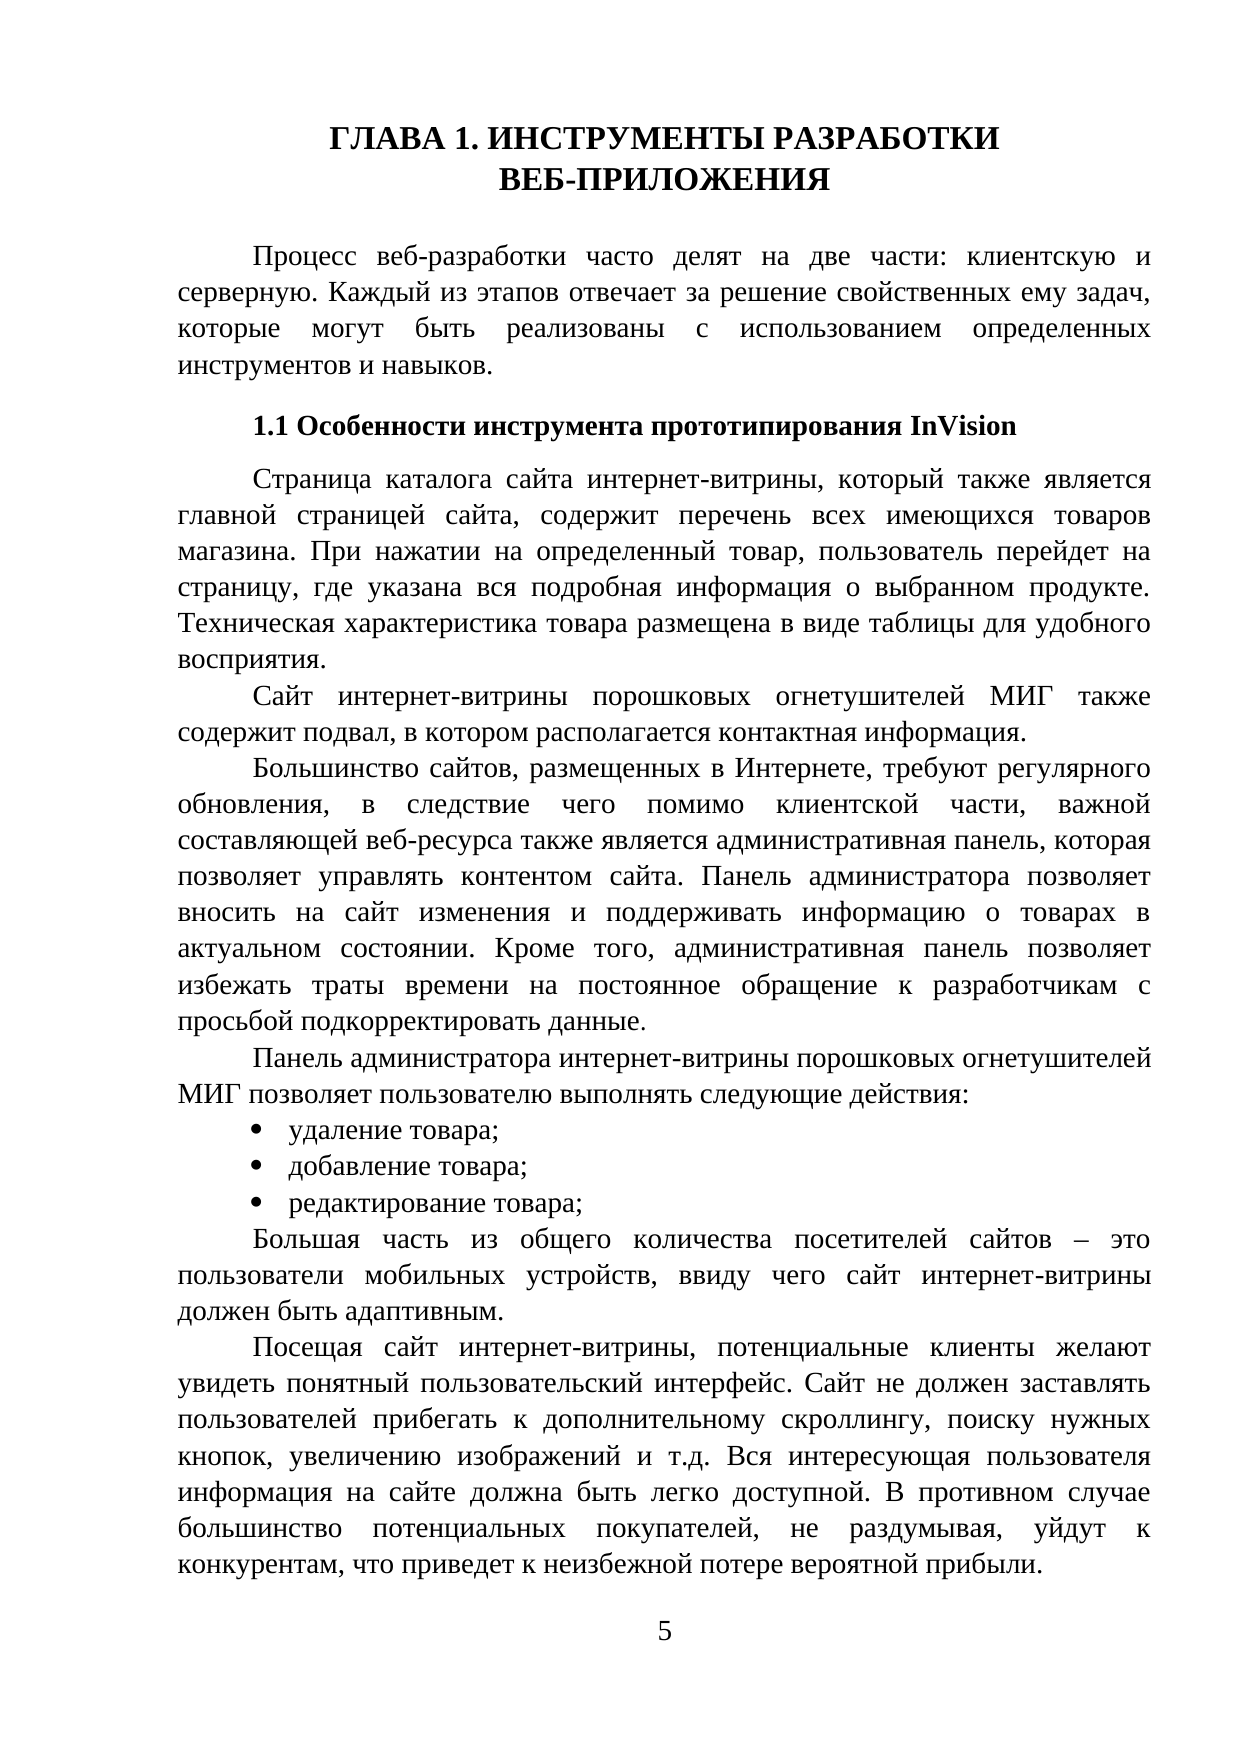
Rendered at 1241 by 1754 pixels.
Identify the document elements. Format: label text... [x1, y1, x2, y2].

text Посещая сайт интернет-витрины, потенциальные клиенты желают увидеть понятный пользовательский интерфейс. Сайт не должен заставлять пользователей прибегать к дополнительному скроллингу, поиску нужных кнопок, увеличению изображений и т.д. Вся интересующая пользователя информация на сайте должна быть легко доступной. В противном случае большинство потенциальных покупателей, не раздумывая, уйдут к конкурентам, что приведет к неизбежной потере вероятной прибыли. [177, 1329, 1152, 1580]
subtitle ГЛАВА 1. ИНСТРУМЕНТЫ РАЗРАБОТКИ ВЕБ-ПРИЛОЖЕНИЯ [177, 118, 1152, 198]
list удаление товара; [251, 1112, 1152, 1146]
text Большинство сайтов, размещенных в Интернете, требуют регулярного обновления, в следствие чего помимо клиентской части, важной составляющей веб-ресурса также является административная панель, которая позволяет управлять контентом сайта. Панель администратора позволяет вносить на сайт изменения и поддерживать информацию о товарах в актуальном состоянии. Кроме того, административная панель позволяет избежать траты времени на постоянное обращение к разработчикам с просьбой подкорректировать данные. [177, 750, 1152, 1037]
text Панель администратора интернет-витрины порошковых огнетушителей МИГ позволяет пользователю выполнять следующие действия: [177, 1040, 1152, 1109]
list добавление товара; [251, 1148, 1152, 1182]
text Процесс веб-разработки часто делят на две части: клиентскую и серверную. Каждый из этапов отвечает за решение свойственных ему задач, которые могут быть реализованы с использованием определенных инструментов и навыков. [177, 238, 1152, 380]
text Сайт интернет-витрины порошковых огнетушителей МИГ также содержит подвал, в котором располагается контактная информация. [177, 678, 1152, 747]
list редактирование товара; [251, 1185, 1152, 1218]
subtitle 1.1 Особенности инструмента прототипирования InVision [177, 408, 1152, 441]
text Страница каталога сайта интернет-витрины, который также является главной страницей сайта, содержит перечень всех имеющихся товаров магазина. При нажатии на определенный товар, пользователь перейдет на страницу, где указана вся подробная информация о выбранном продукте. Техническая характеристика товара размещена в виде таблицы для удобного восприятия. [177, 461, 1152, 675]
text Большая часть из общего количества посетителей сайтов – это пользователи мобильных устройств, ввиду чего сайт интернет-витрины должен быть адаптивным. [177, 1221, 1152, 1327]
